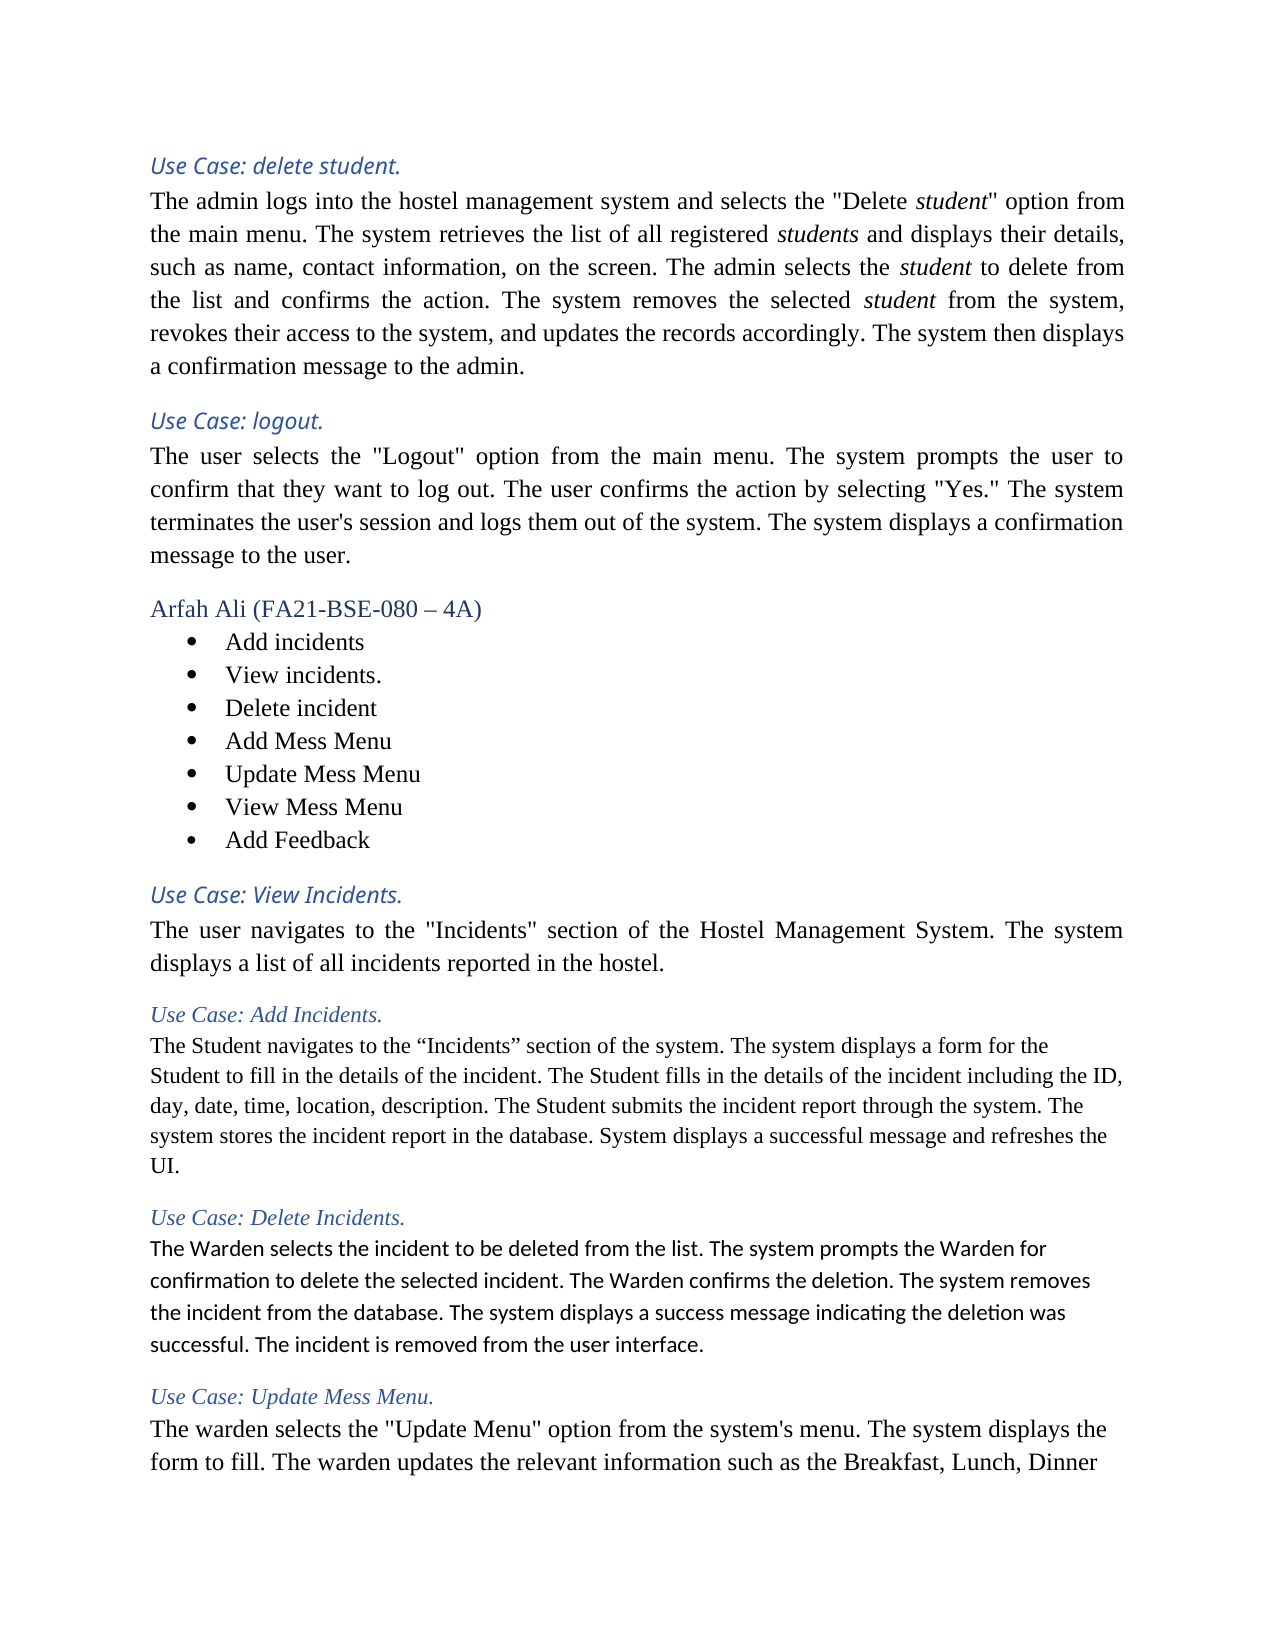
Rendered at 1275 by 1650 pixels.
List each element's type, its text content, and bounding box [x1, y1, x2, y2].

list Add incidents [187, 627, 1125, 656]
text The user navigates to the "Incidents" section of the Hostel Management System. The system displays a list of all incidents reported in the hostel. [150, 915, 1125, 976]
subtitle Use Case: View Incidents. [150, 879, 1125, 910]
subtitle Use Case: Delete Incidents. [150, 1204, 1125, 1230]
list Update Mess Menu [187, 759, 1125, 788]
subtitle Arfah Ali (FA21-BSE-080 – 4A) [150, 594, 1125, 622]
subtitle Use Case: Add Incidents. [150, 1002, 1125, 1028]
list View incidents. [187, 660, 1125, 688]
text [150, 1414, 1125, 1475]
subtitle Use Case: Update Mess Menu. [150, 1383, 1125, 1410]
text The user selects the "Logout" option from the main menu. The system prompts the user to confirm that they want to log out. The user confirms the action by selecting "Yes." The system terminates the user's session and logs them out of the system. The system displays a confirmation message to the user. [150, 441, 1125, 569]
text The Warden selects the incident to be deleted from the list. The system prompts the Warden for confirmation to delete the selected incident. The Warden confirms the deletion. The system removes the incident from the database. The system displays a success message indicating the deletion was successful. The incident is removed from the user interface. [150, 1234, 1125, 1358]
text The admin logs into the hostel management system and selects the "Delete student" option from the main menu. The system retrieves the list of all registered students and displays their details, such as name, contact information, on the screen. The admin selects the student to delete from the list and confirms the action. The system removes the selected student from the system, revokes their access to the system, and updates the records accordingly. The system then displays a confirmation message to the admin. [150, 186, 1125, 380]
list Delete incident [187, 693, 1125, 722]
subtitle Use Case: delete student. [150, 150, 1125, 181]
list Add Mess Menu [187, 726, 1125, 754]
subtitle Use Case: logout. [150, 405, 1125, 436]
list View Mess Menu [187, 792, 1125, 821]
text The Student navigates to the “Incidents” section of the system. The system displays a form for the Student to fill in the details of the incident. The Student fills in the details of the incident including the ID, day, date, time, location, description. The Student submits the incident report through the system. The system stores the incident report in the database. System displays a successful message and refreshes the UI. [150, 1032, 1125, 1179]
list Add Feedback [187, 825, 1125, 854]
